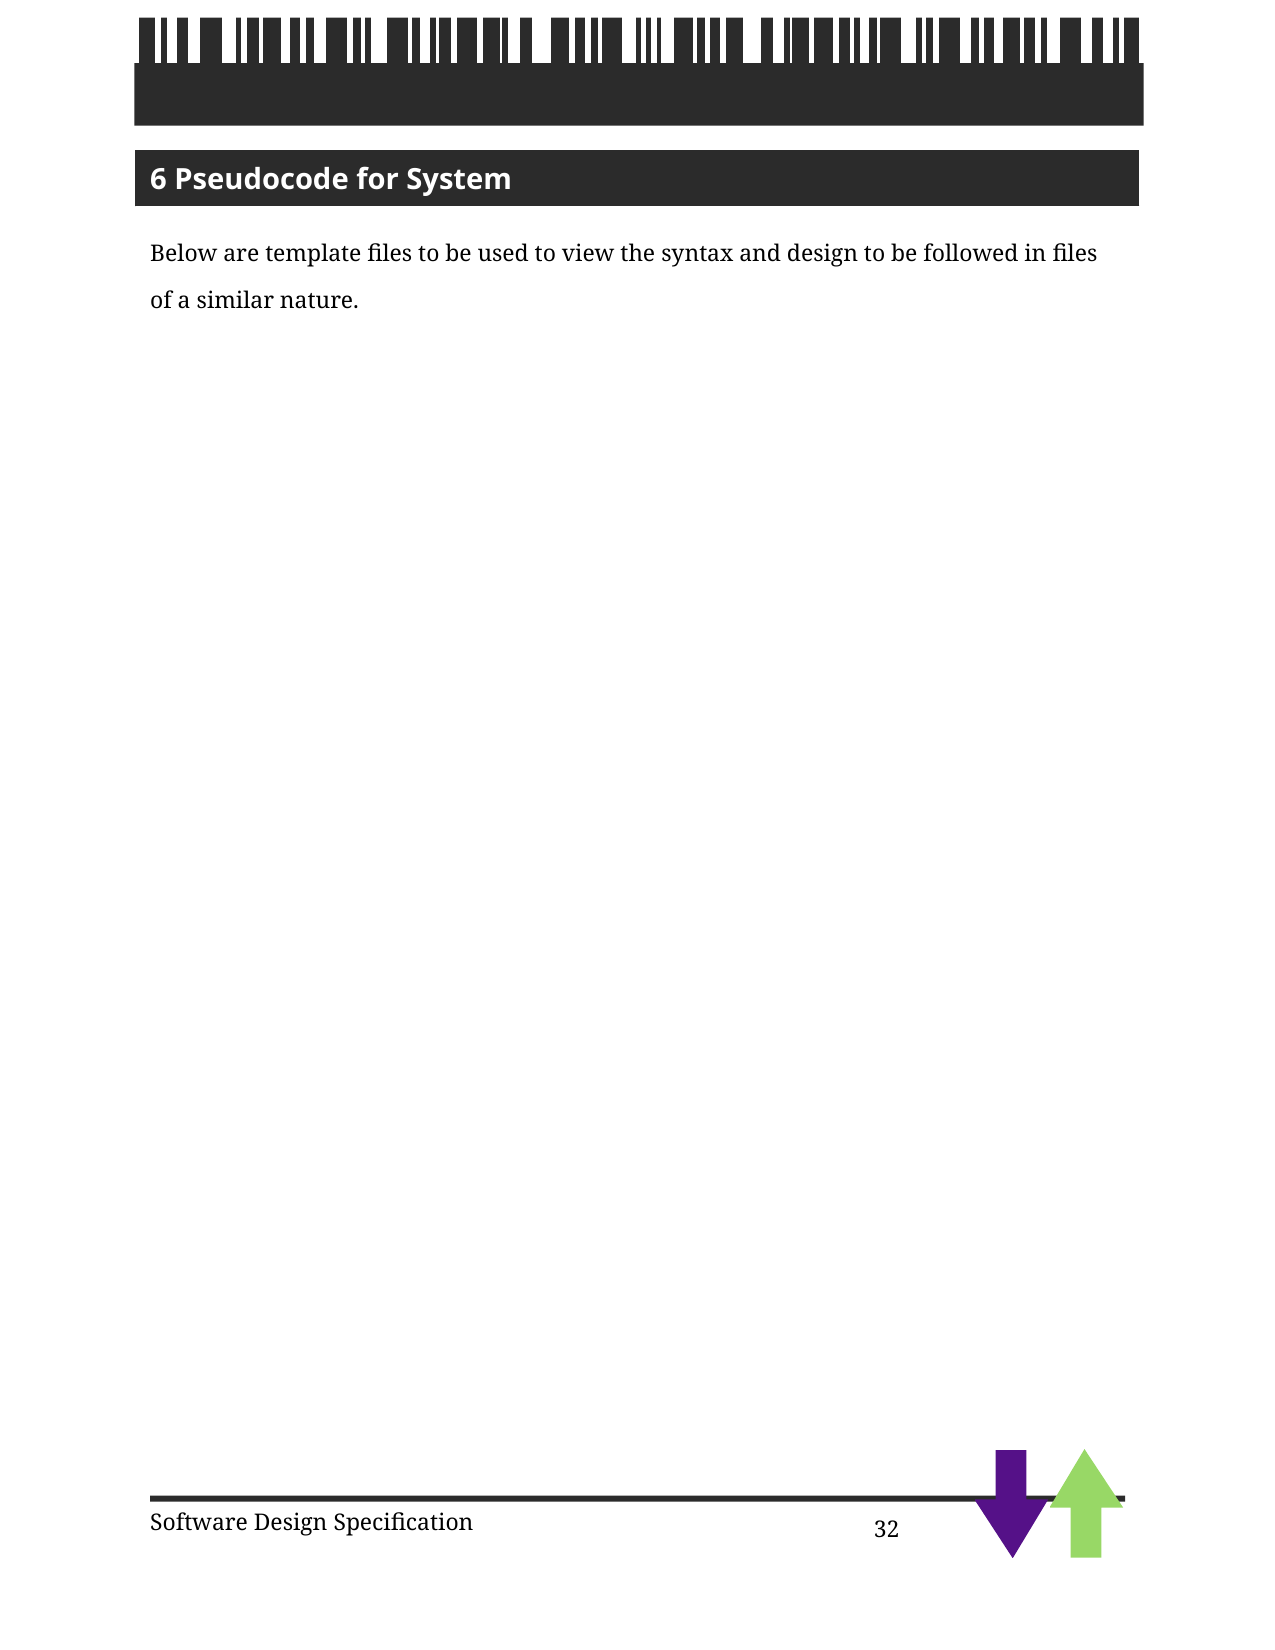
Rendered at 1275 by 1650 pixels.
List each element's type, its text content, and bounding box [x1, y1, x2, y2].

text Below are template files to be used to view the syntax and design to be followed in files of a similar nature. [150, 237, 1125, 315]
subtitle 6 Pseudocode for System [142, 156, 1133, 200]
